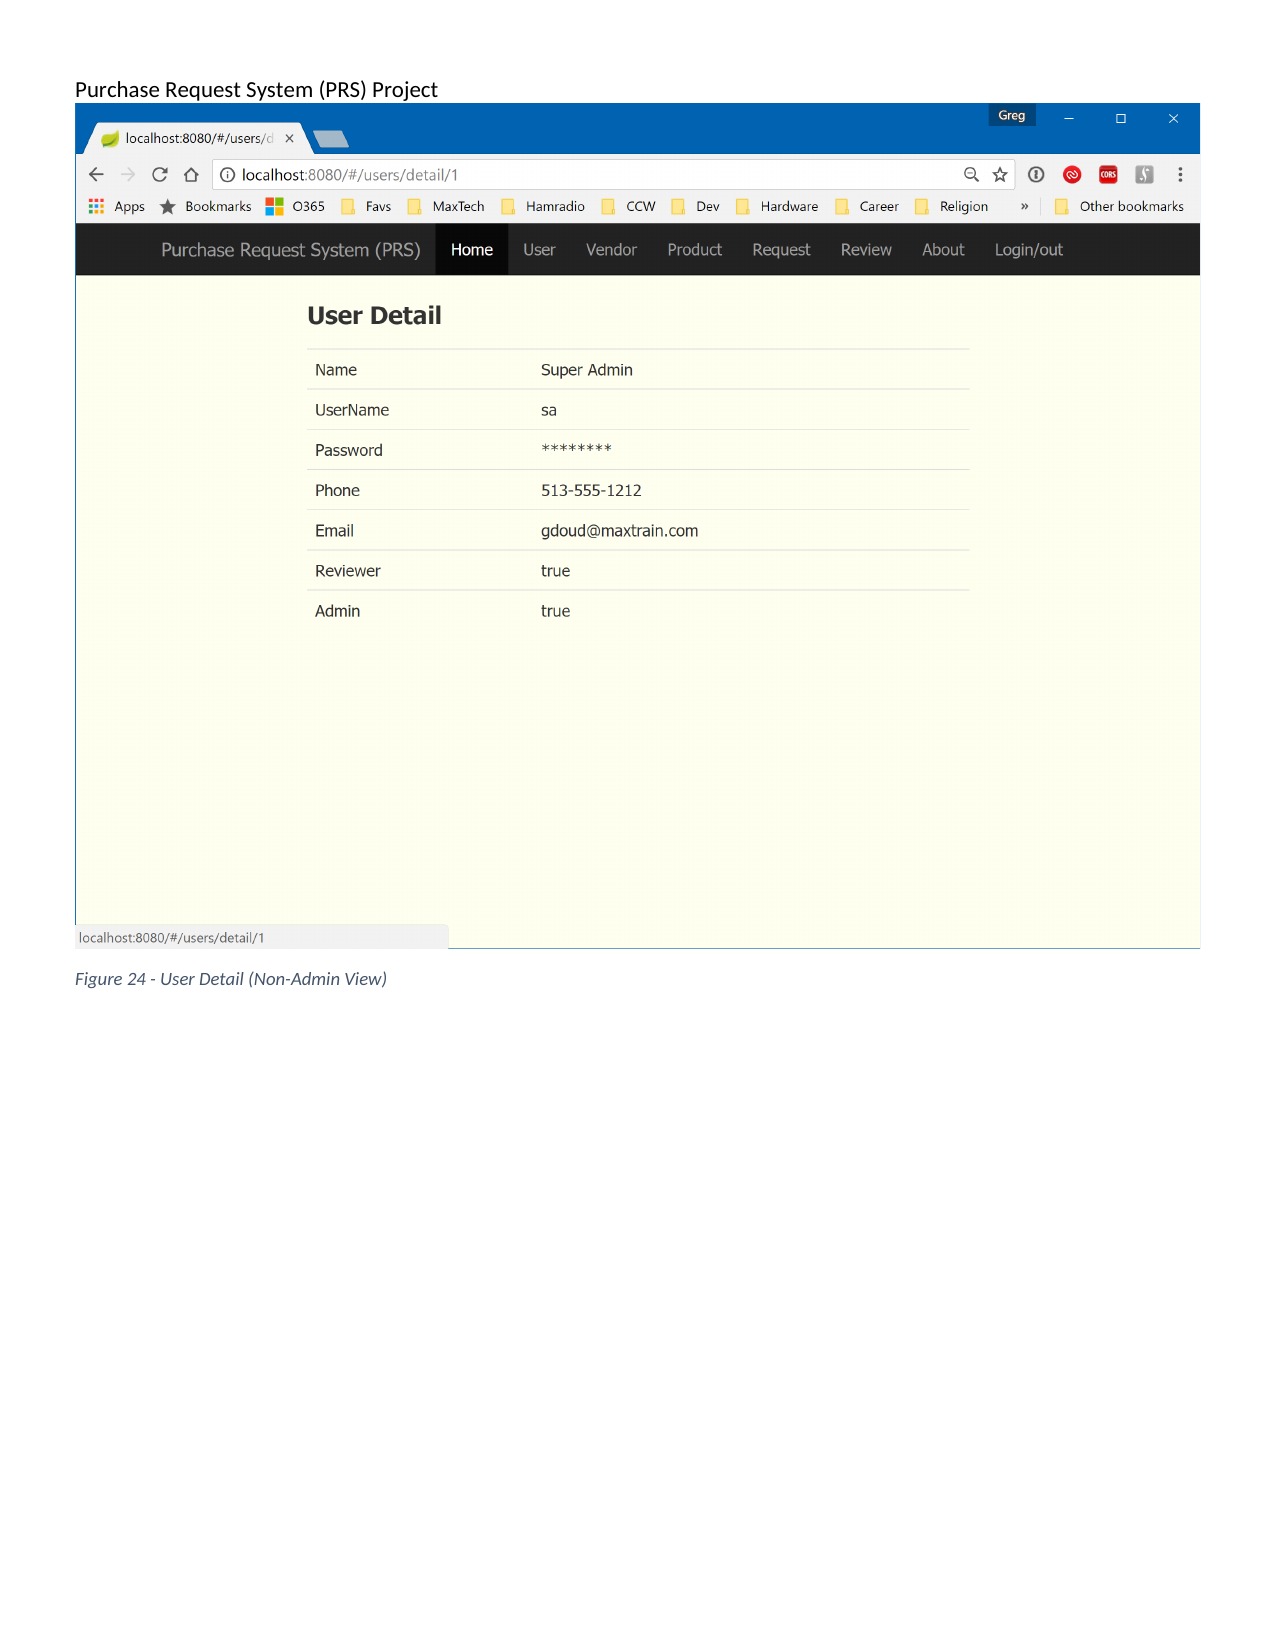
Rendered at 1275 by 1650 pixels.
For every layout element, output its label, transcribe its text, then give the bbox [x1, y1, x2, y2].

picture [75, 103, 1200, 949]
